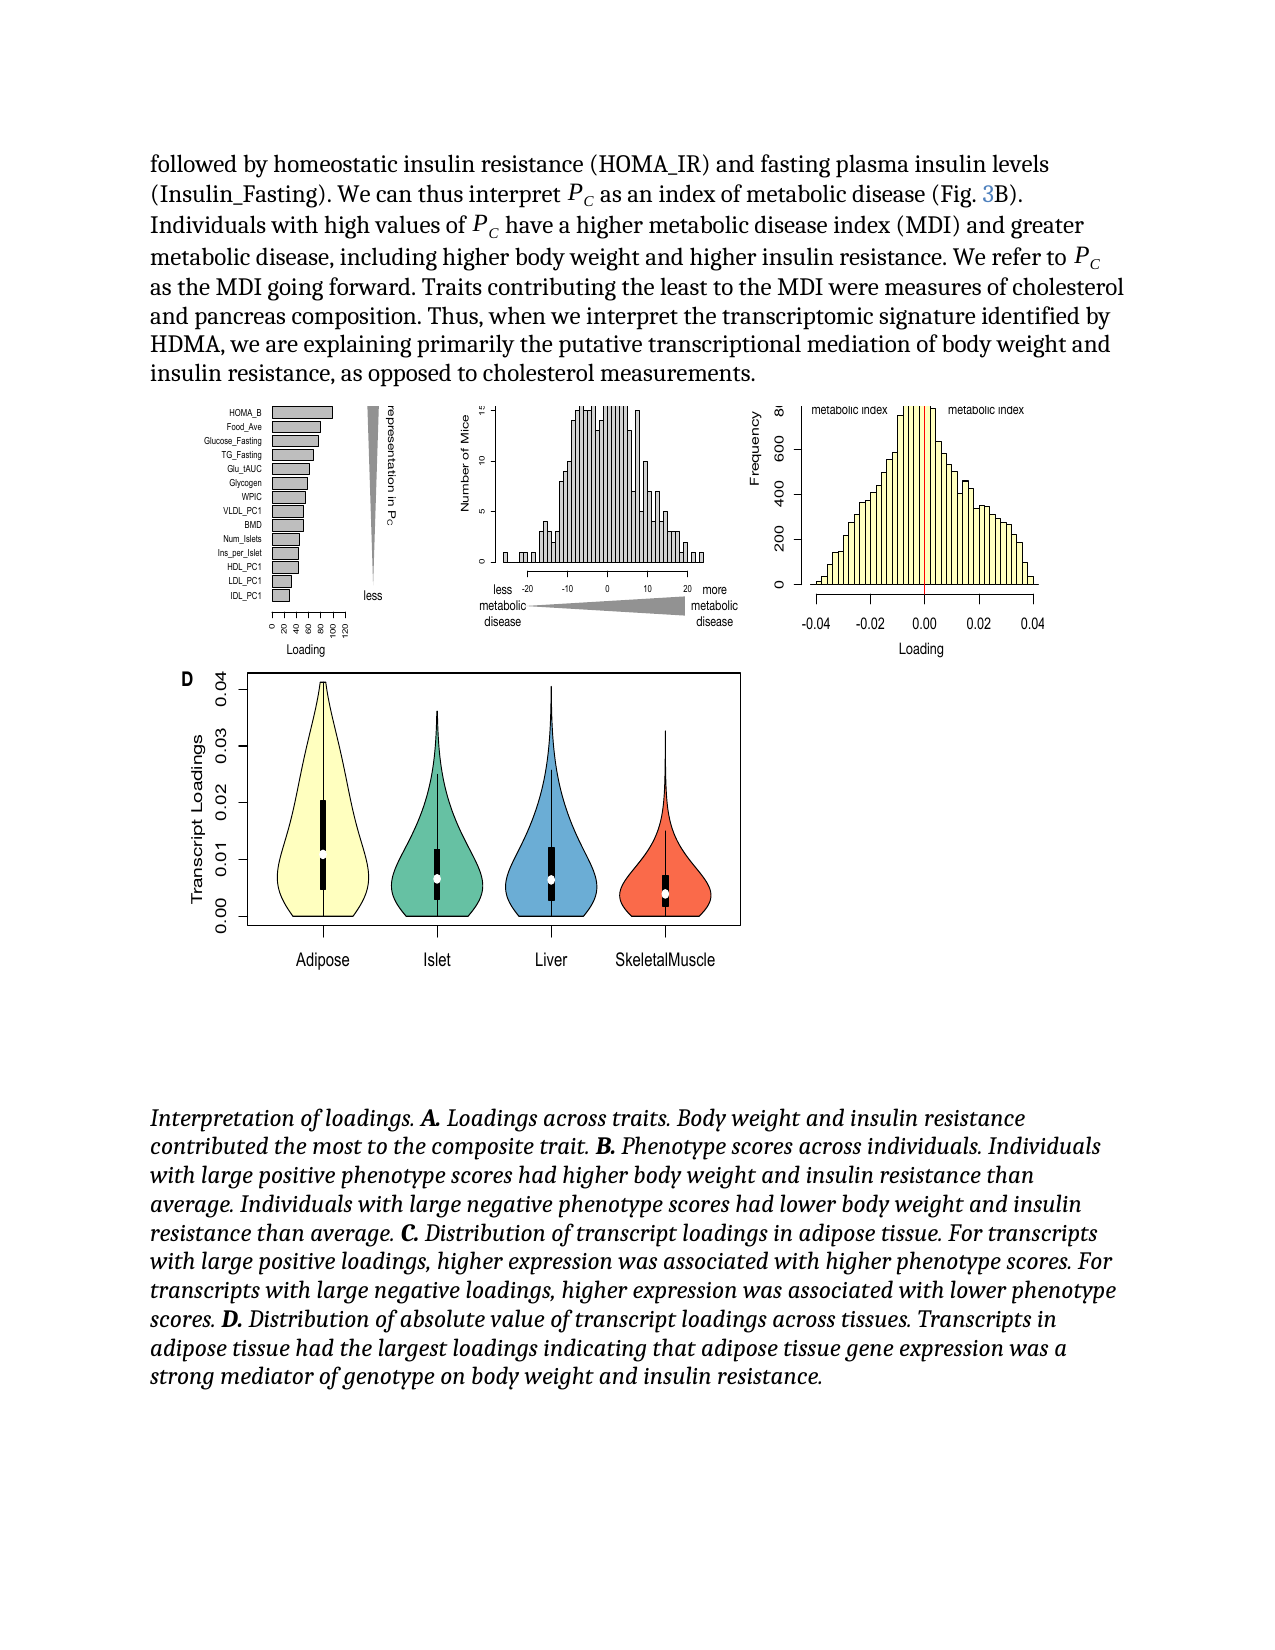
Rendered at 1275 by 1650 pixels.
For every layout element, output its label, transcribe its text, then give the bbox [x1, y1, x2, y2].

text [150, 150, 1125, 388]
text Interpretation of loadings. A. Loadings across traits. Body weight and insulin resistance contributed the most to the composite trait. B. Phenotype scores across individuals. Individuals with large positive phenotype scores had higher body weight and insulin resistance than average. Individuals with large negative phenotype scores had lower body weight and insulin resistance than average. C. Distribution of transcript loadings in adipose tissue. For transcripts with large positive loadings, higher expression was associated with higher phenotype scores. For transcripts with large negative loadings, higher expression was associated with lower phenotype scores. D. Distribution of absolute value of transcript loadings across tissues. Transcripts in adipose tissue had the largest loadings indicating that adipose tissue gene expression was a strong mediator of genotype on body weight and insulin resistance. [150, 1103, 1125, 1391]
